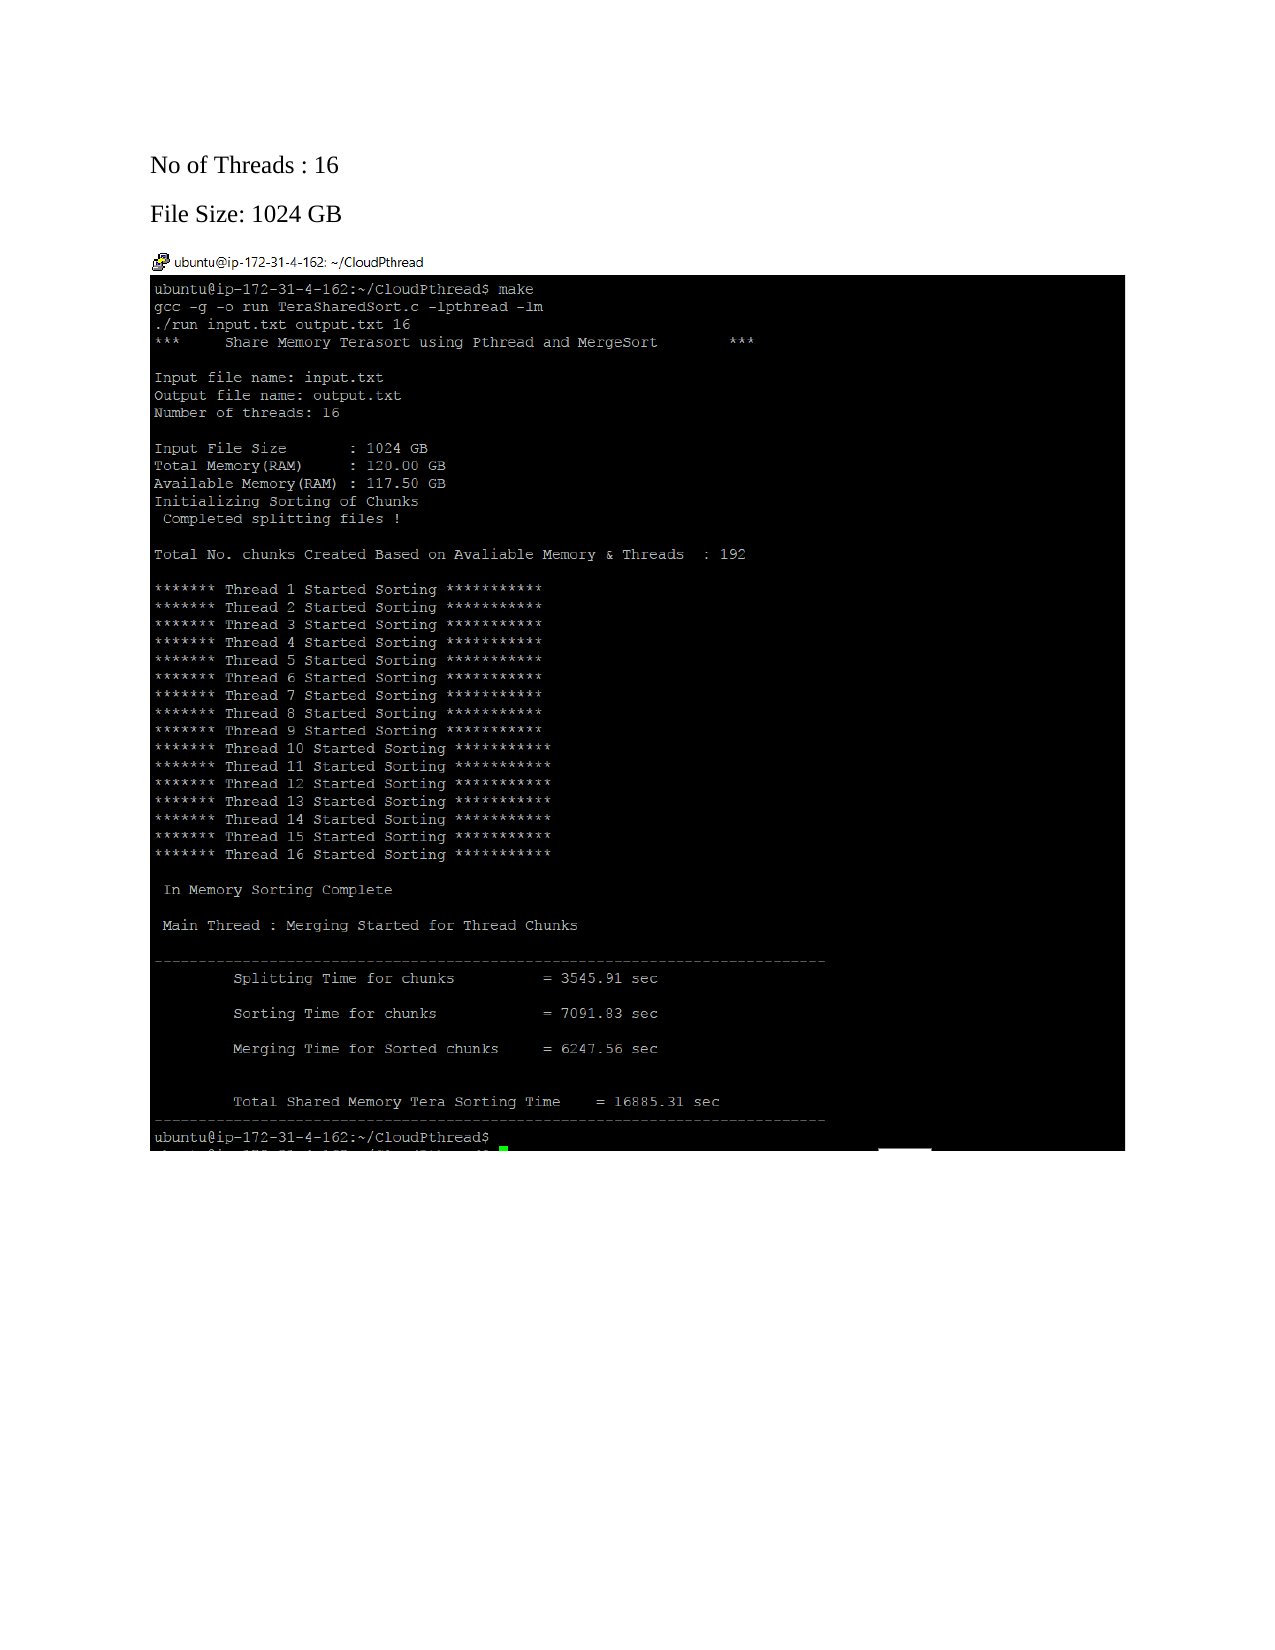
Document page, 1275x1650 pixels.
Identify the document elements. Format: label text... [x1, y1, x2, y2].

text No of Threads : 16 [150, 150, 1125, 179]
picture [150, 249, 1125, 1151]
text File Size: 1024 GB [150, 199, 1125, 228]
